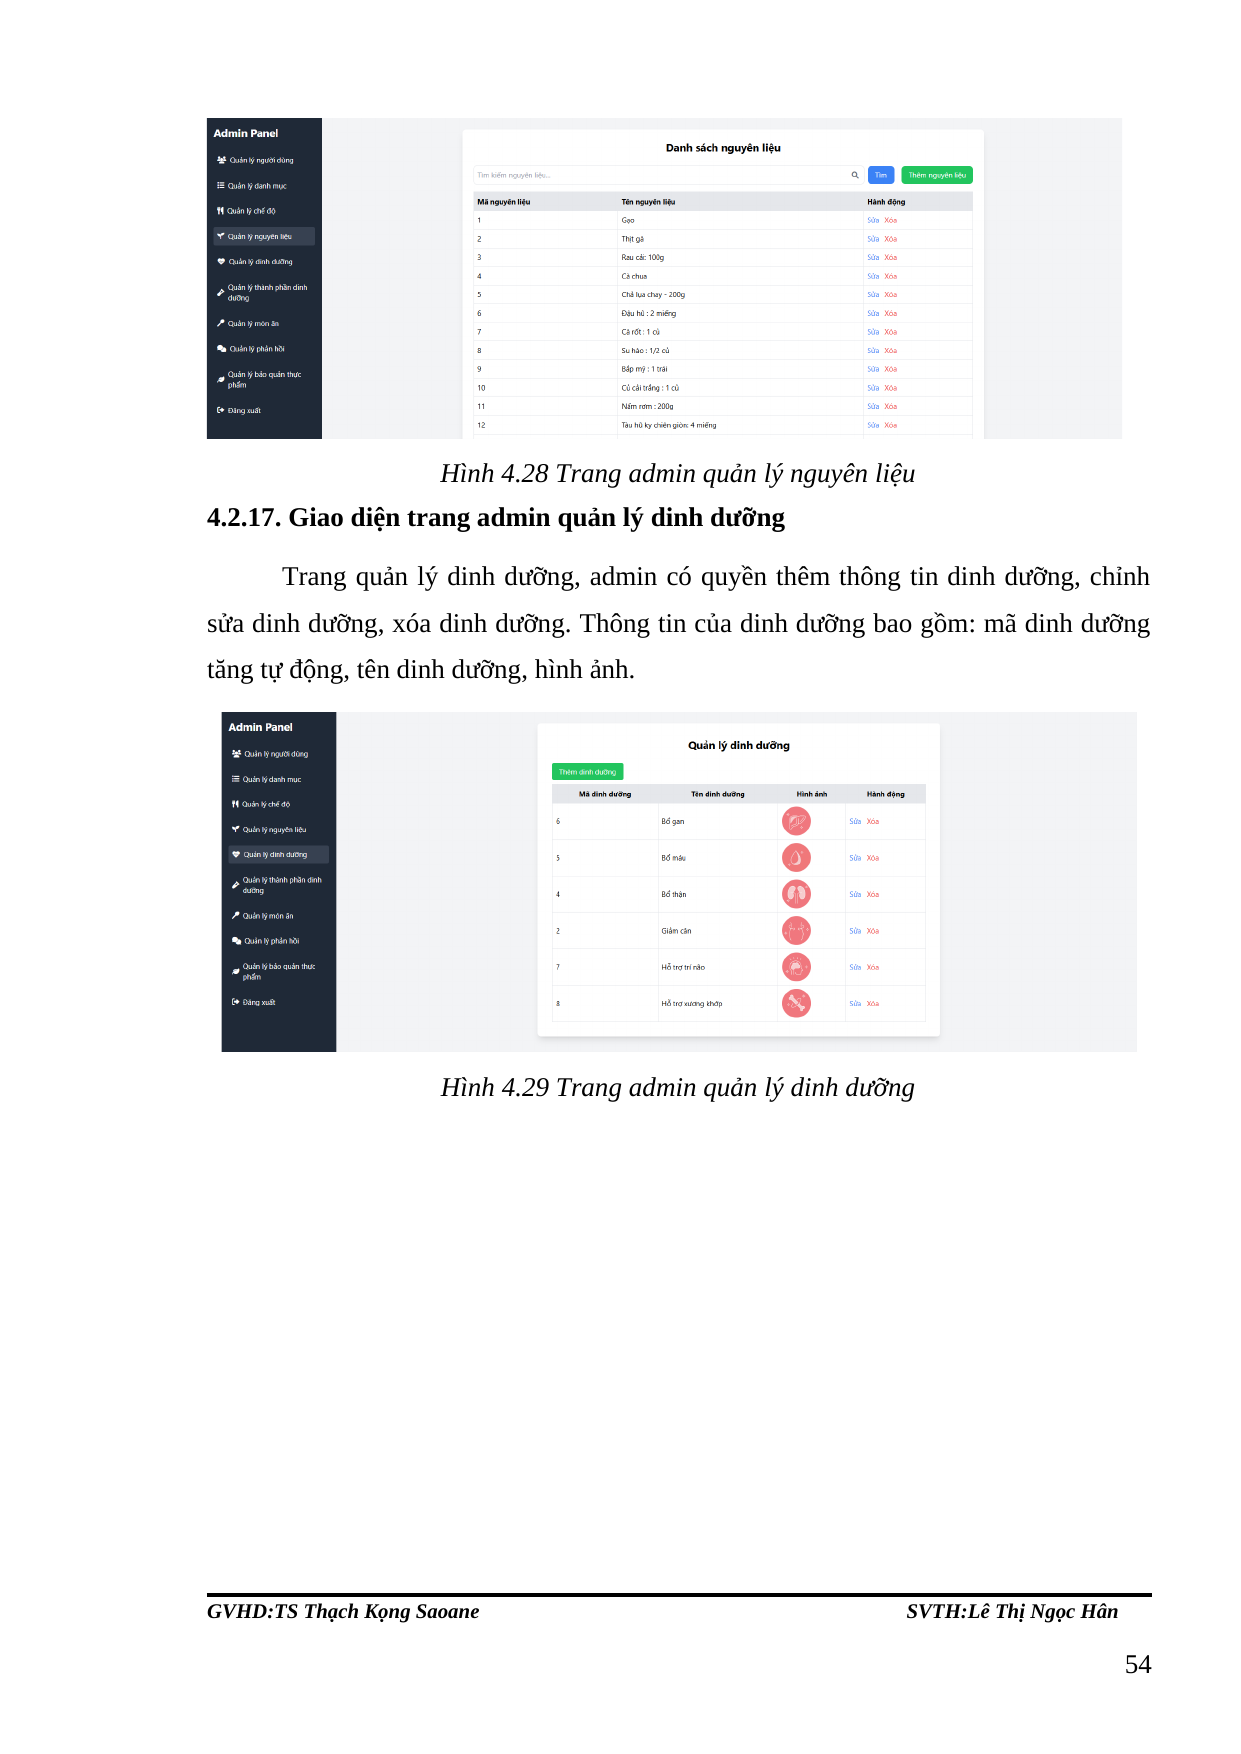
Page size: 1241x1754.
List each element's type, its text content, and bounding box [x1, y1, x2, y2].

subtitle Giao diện trang admin quản lý dinh dưỡng [207, 501, 1152, 532]
picture [221, 712, 1137, 1052]
picture [206, 118, 1123, 439]
text Trang quản lý dinh dưỡng, admin có quyền thêm thông tin dinh dưỡng, chỉnh sửa dinh dưỡng, xóa dinh dưỡng. Thông tin của dinh dưỡng bao gồm: mã dinh dưỡng tăng tự động, tên dinh dưỡng, hình ảnh. [207, 560, 1152, 684]
